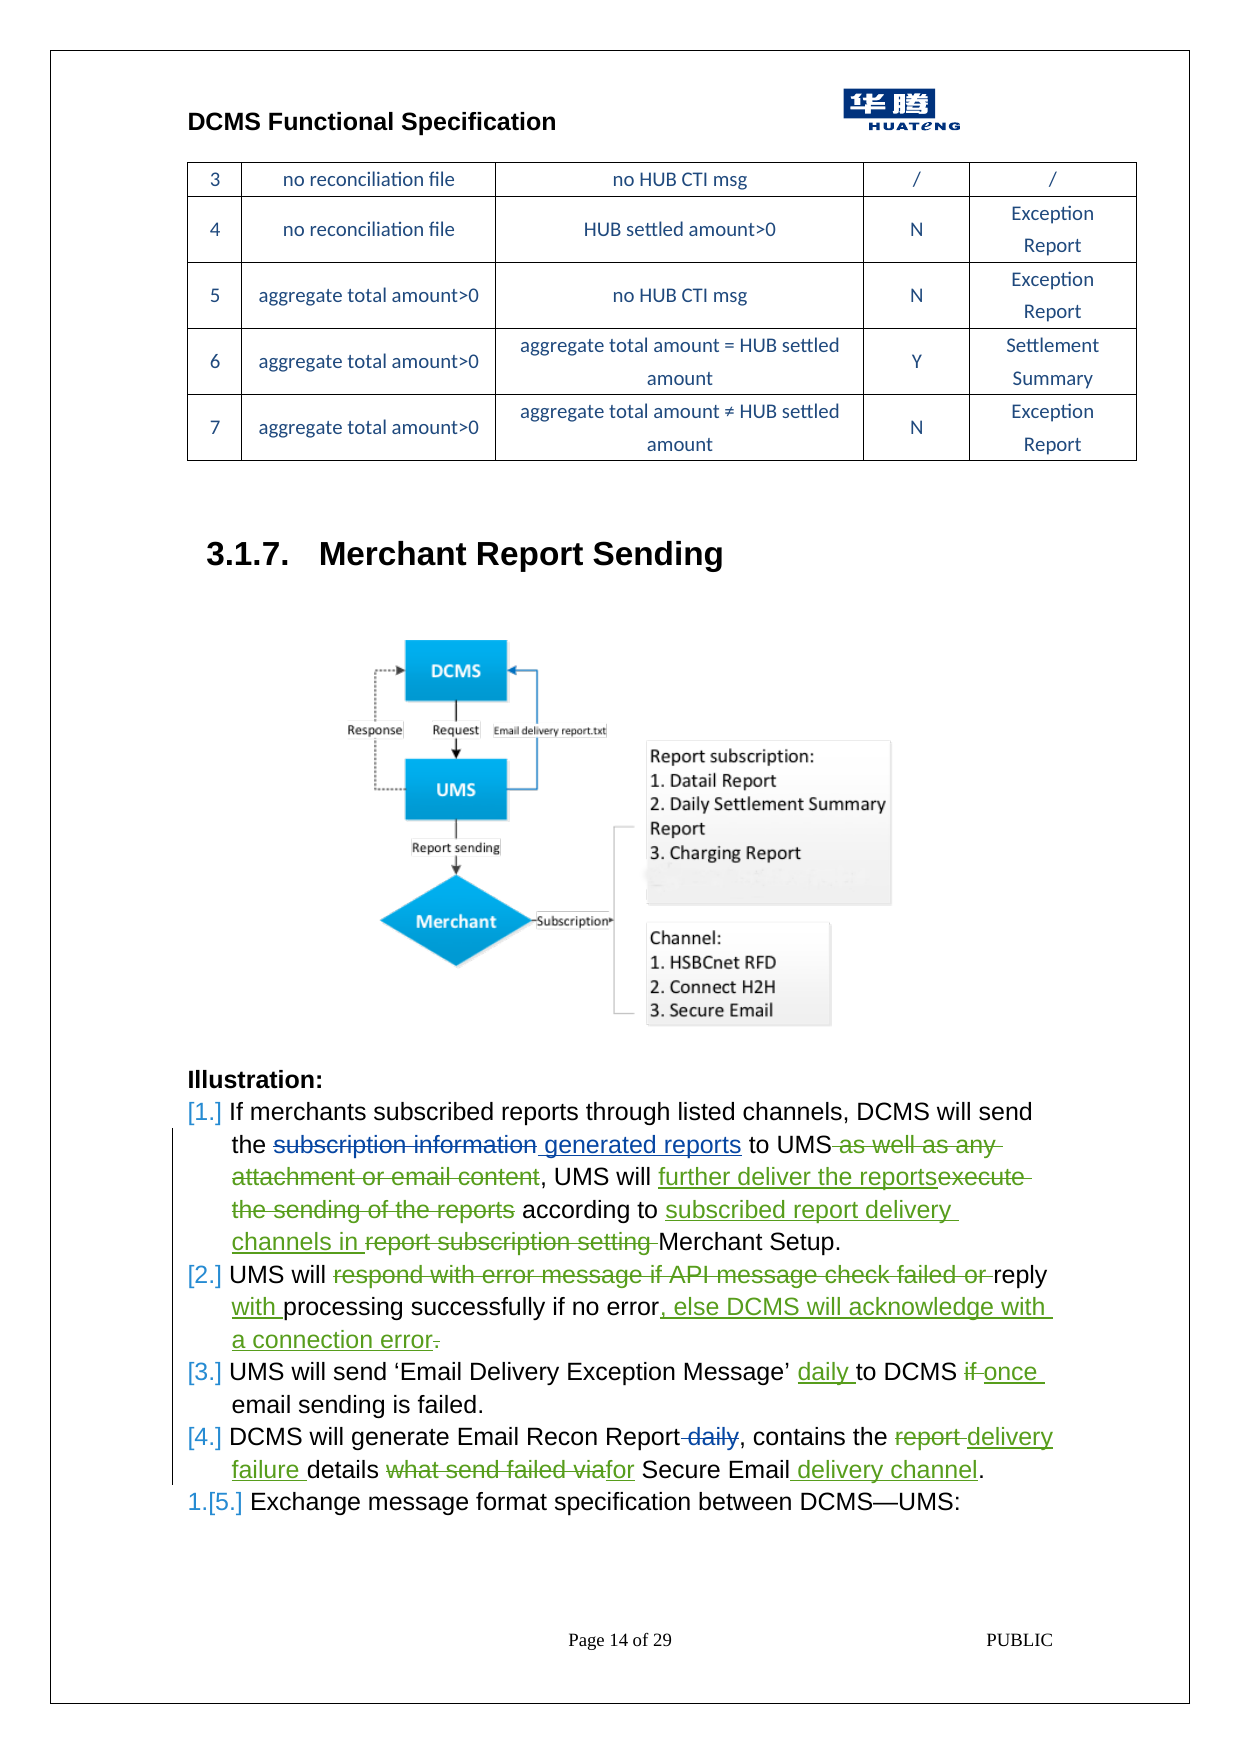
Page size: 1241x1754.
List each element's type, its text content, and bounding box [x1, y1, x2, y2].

table_cell no HUB CTI msg [496, 263, 863, 328]
table_cell 5 [188, 263, 241, 328]
table_cell N [864, 395, 969, 460]
list Exchange message format specification between DCMS—UMS: [187, 1485, 1053, 1518]
table_cell aggregate total amount>0 [242, 395, 495, 460]
list UMS will send ‘Email Delivery Exception Message’ to DCMS email sending is failed. [187, 1355, 1053, 1420]
table_cell Exception Report [970, 197, 1136, 262]
table_cell 7 [188, 395, 241, 460]
table_cell no reconciliation file [242, 163, 495, 196]
table_cell no reconciliation file [242, 197, 495, 262]
table_cell N [864, 197, 969, 262]
table_cell / [864, 163, 969, 196]
picture [432, 665, 470, 677]
table_cell HUB settled amount>0 [496, 197, 863, 262]
table_cell Y [864, 329, 969, 394]
table_cell aggregate total amount ≠ HUB settled amount [496, 395, 863, 460]
subtitle Merchant Report Sending [206, 520, 1053, 585]
list UMS will reply processing successfully if no error [187, 1258, 1053, 1355]
picture [338, 640, 902, 1034]
table_cell aggregate total amount>0 [242, 329, 495, 394]
table_cell no HUB CTI msg [496, 163, 863, 196]
table_cell aggregate total amount>0 [242, 263, 495, 328]
picture [473, 665, 480, 677]
table_cell Settlement Summary [970, 329, 1136, 394]
table_cell 4 [188, 197, 241, 262]
table_cell Exception Report [970, 395, 1136, 460]
table_cell 6 [188, 329, 241, 394]
table_cell / [970, 163, 1136, 196]
list DCMS will generate Email Recon Report, contains the details Secure Email. [187, 1420, 1053, 1485]
table_cell aggregate total amount = HUB settled amount [496, 329, 863, 394]
table_cell Exception Report [970, 263, 1136, 328]
text Illustration: [187, 1063, 1053, 1095]
table_cell 3 [188, 163, 241, 196]
table_cell N [864, 263, 969, 328]
list If merchants subscribed reports through listed channels, DCMS will send the to UMS, UMS will according to Merchant Setup. [187, 1095, 1053, 1258]
